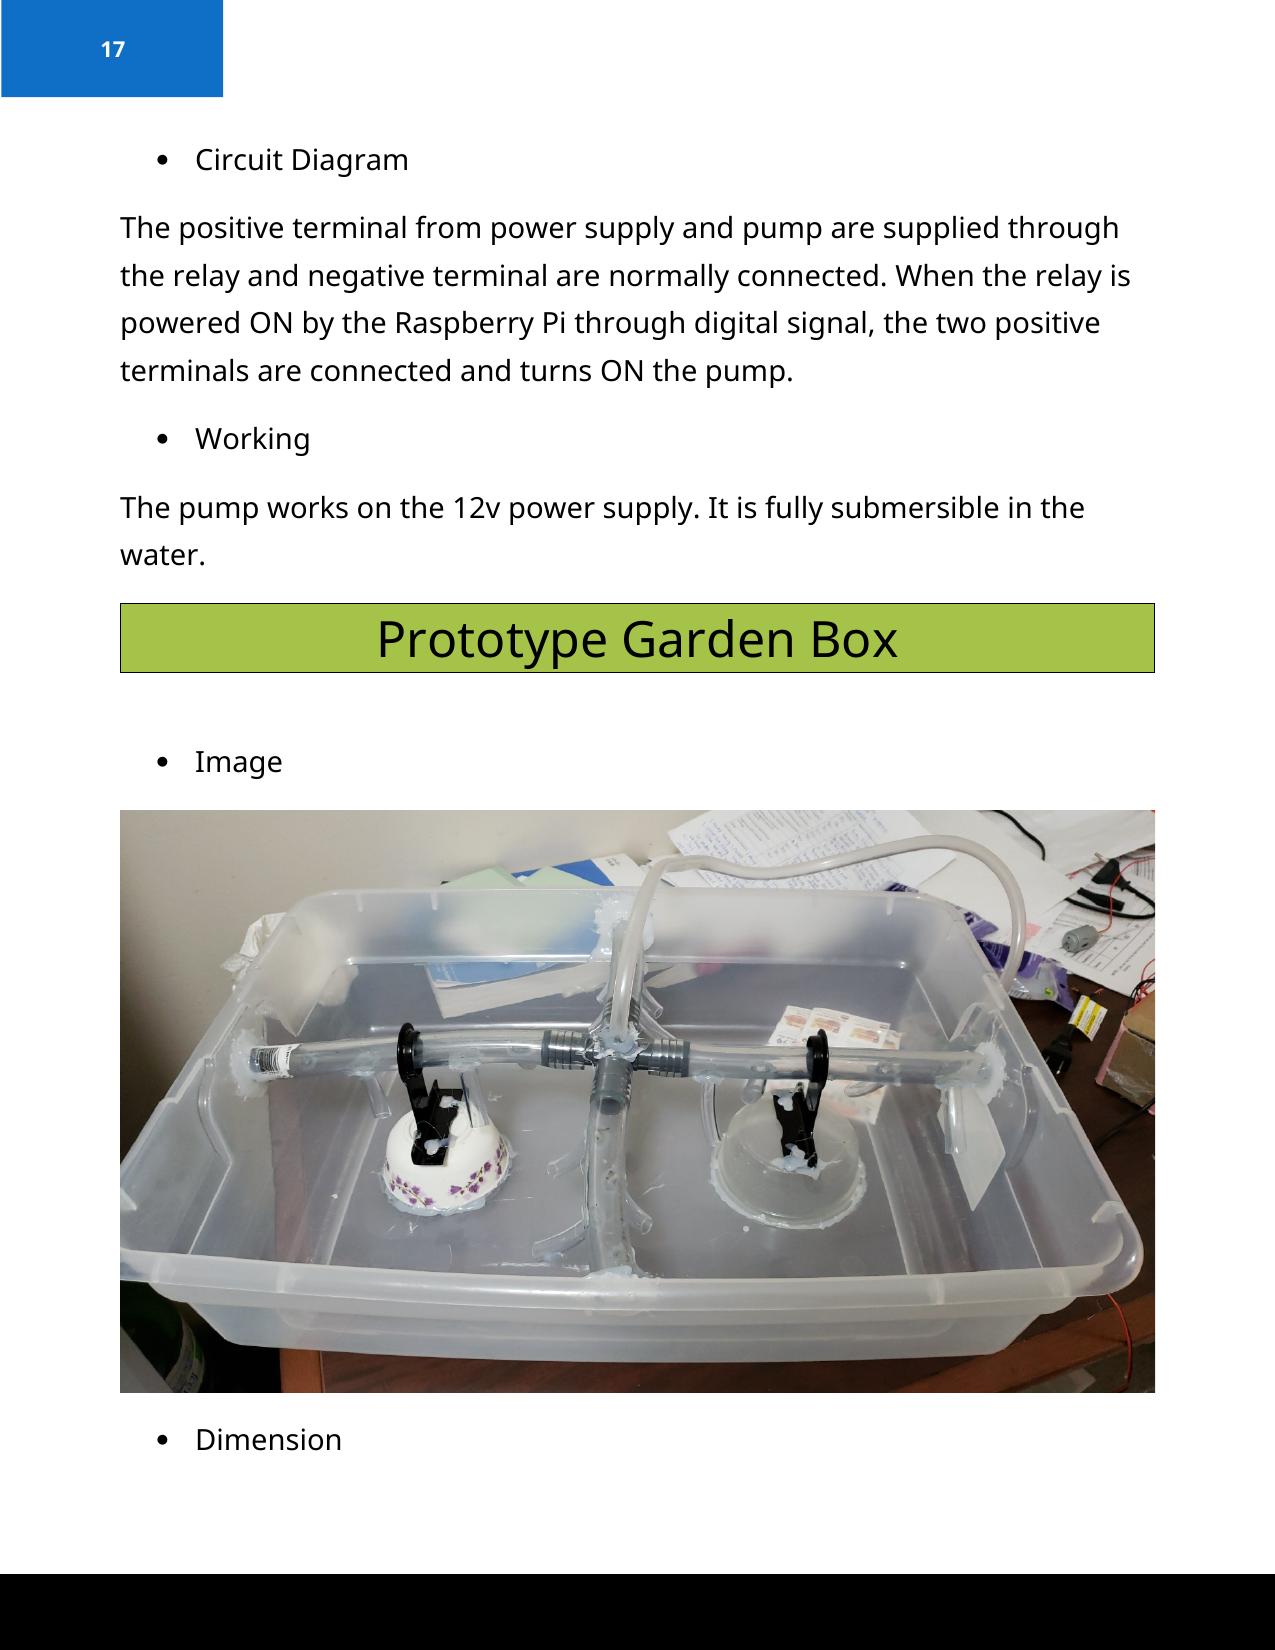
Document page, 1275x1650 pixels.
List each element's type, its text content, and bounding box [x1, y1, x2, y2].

table_header Prototype Garden Box [121, 604, 1154, 672]
list Image [157, 742, 1155, 781]
text The positive terminal from power supply and pump are supplied through the relay and negative terminal are normally connected. When the relay is powered ON by the Raspberry Pi through digital signal, the two positive terminals are connected and turns ON the pump. [120, 207, 1155, 390]
list Circuit Diagram [157, 139, 1155, 179]
list Working [157, 419, 1155, 458]
picture [120, 810, 1155, 1393]
list Dimension [157, 1419, 1155, 1459]
text The pump works on the 12v power supply. It is fully submersible in the water. [120, 487, 1155, 574]
